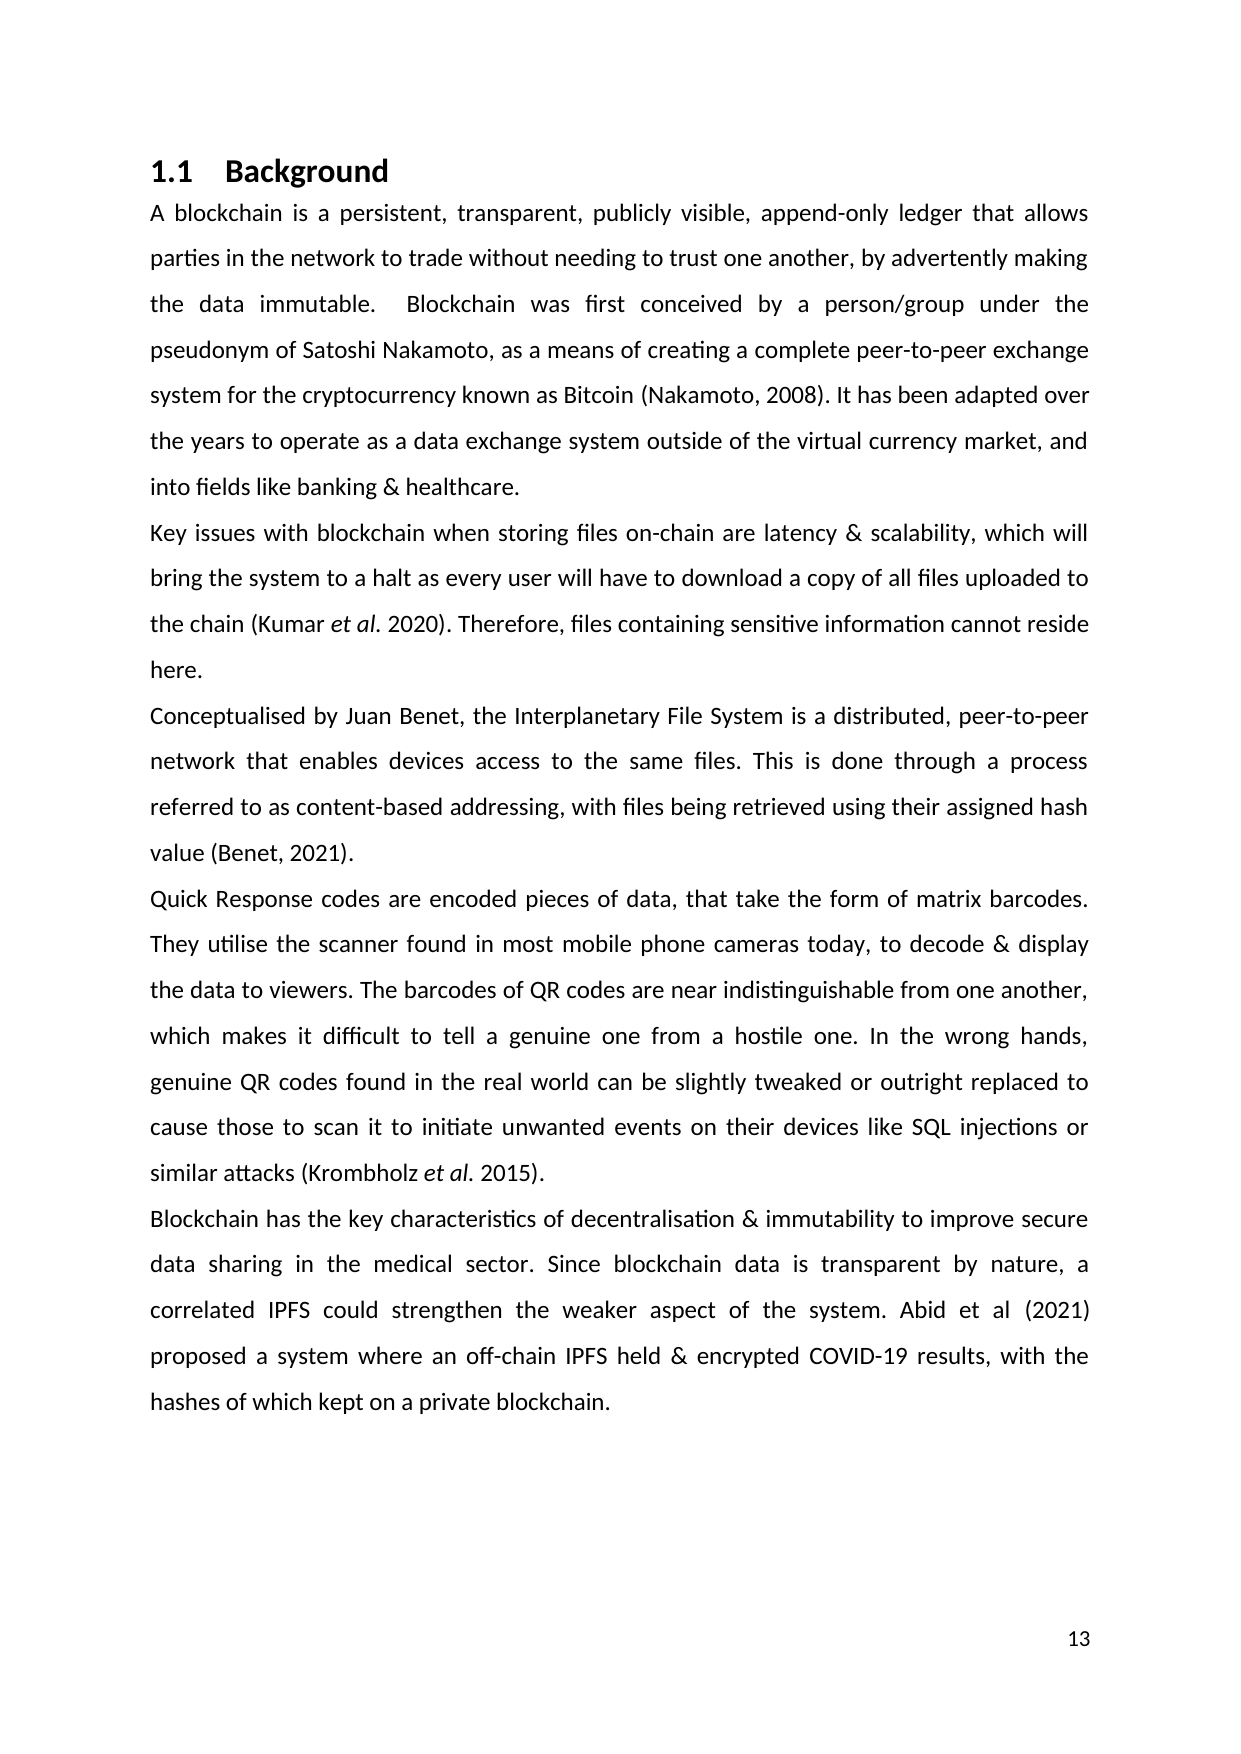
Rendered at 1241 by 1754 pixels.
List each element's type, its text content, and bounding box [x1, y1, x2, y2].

text A blockchain is a persistent, transparent, publicly visible, append-only ledger that allows parties in the network to trade without needing to trust one another, by advertently making the data immutable. Blockchain was first conceived by a person/group under the pseudonym of Satoshi Nakamoto, as a means of creating a complete peer-to-peer exchange system for the cryptocurrency known as Bitcoin (Nakamoto, 2008). It has been adapted over the years to operate as a data exchange system outside of the virtual currency market, and into fields like banking & healthcare. [150, 197, 1090, 502]
text Blockchain has the key characteristics of decentralisation & immutability to improve secure data sharing in the medical sector. Since blockchain data is transparent by nature, a correlated IPFS could strengthen the weaker aspect of the system. Abid et al (2021) proposed a system where an off-chain IPFS held & encrypted COVID-19 results, with the hashes of which kept on a private blockchain. [150, 1203, 1090, 1416]
subtitle 1.1 Background [150, 150, 1090, 191]
text Quick Response codes are encoded pieces of data, that take the form of matrix barcodes. They utilise the scanner found in most mobile phone cameras today, to decode & display the data to viewers. The barcodes of QR codes are near indistinguishable from one another, which makes it difficult to tell a genuine one from a hostile one. In the wrong hands, genuine QR codes found in the real world can be slightly tweaked or outright replaced to cause those to scan it to initiate unwanted events on their devices like SQL injections or similar attacks (Krombholz et al. 2015). [150, 883, 1090, 1188]
text Conceptualised by Juan Benet, the Interplanetary File System is a distributed, peer-to-peer network that enables devices access to the same files. This is done through a process referred to as content-based addressing, with files being retrieved using their assigned hash value (Benet, 2021). [150, 700, 1090, 867]
text Key issues with blockchain when storing files on-chain are latency & scalability, which will bring the system to a halt as every user will have to download a copy of all files uploaded to the chain (Kumar et al. 2020). Therefore, files containing sensitive information cannot reside here. [150, 517, 1090, 684]
